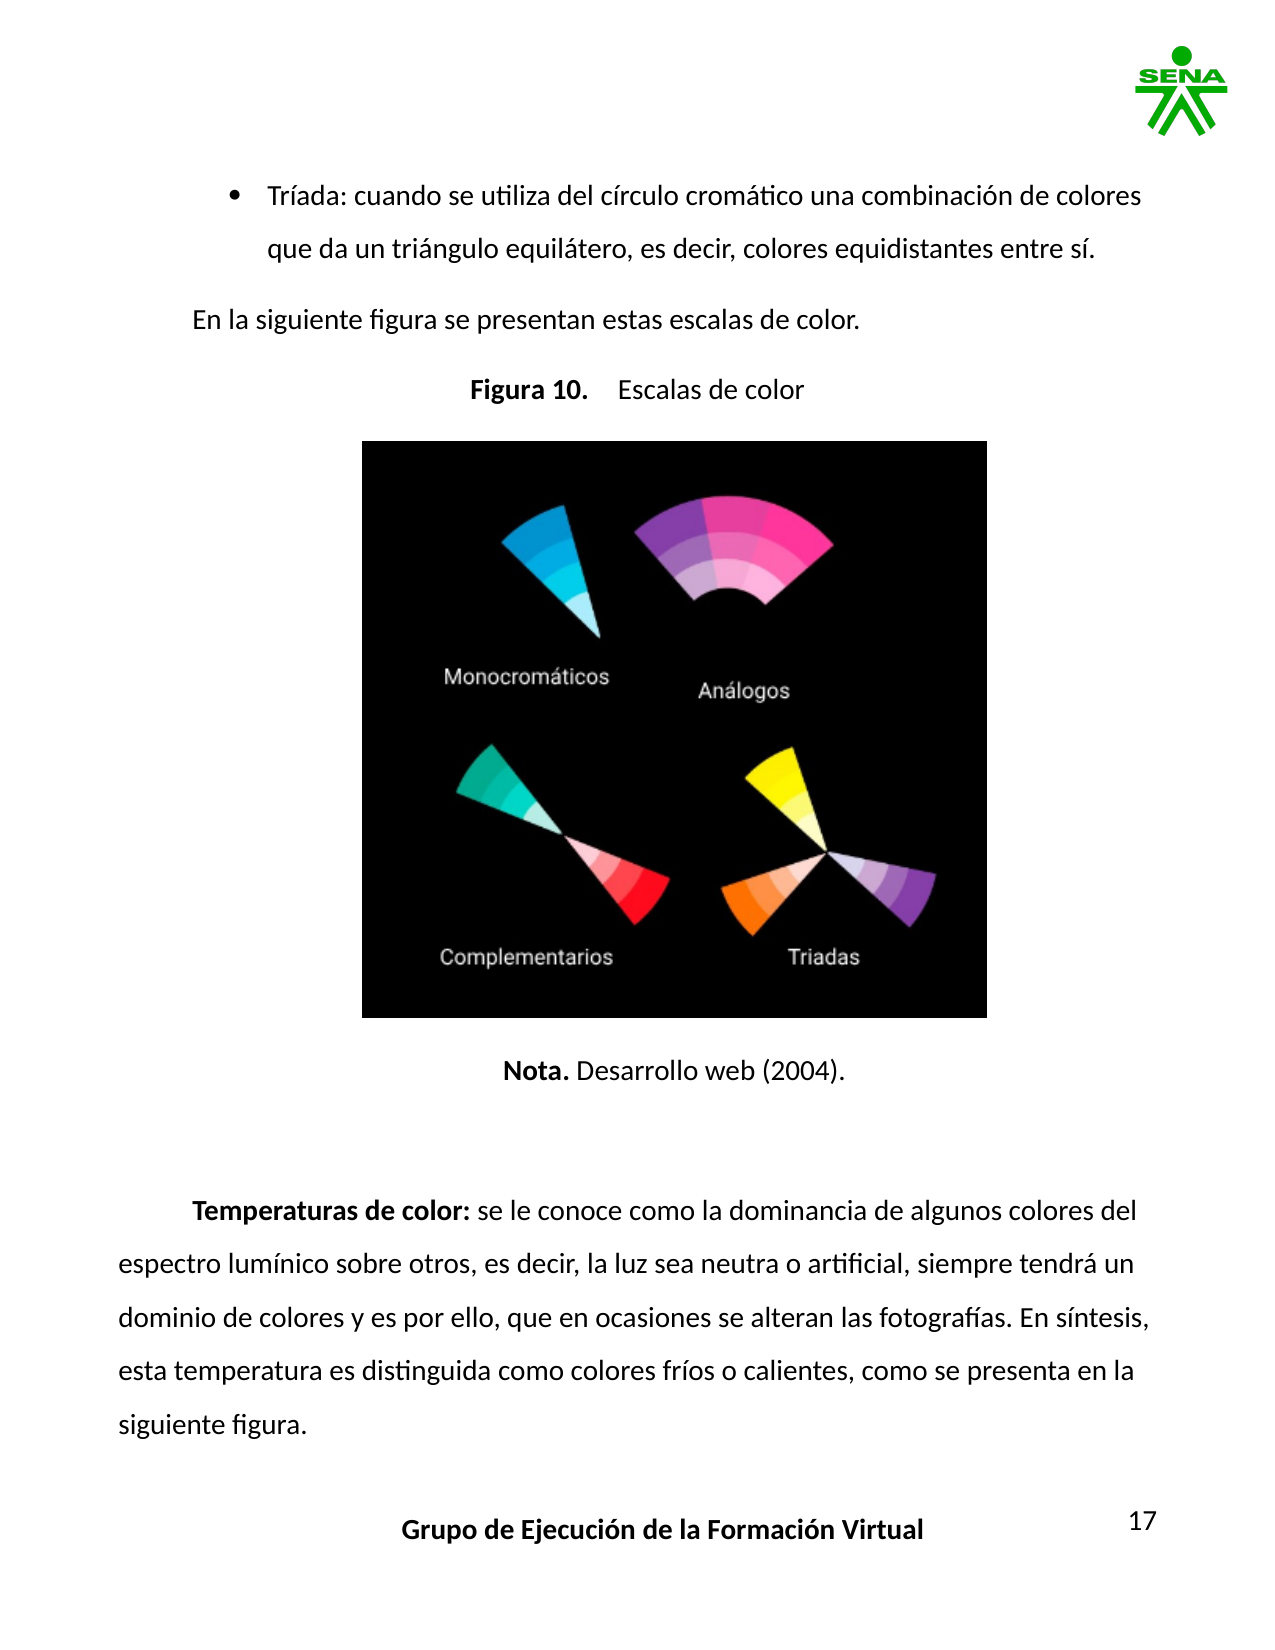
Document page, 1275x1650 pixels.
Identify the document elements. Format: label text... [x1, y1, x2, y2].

text Escalas de color [118, 371, 1157, 406]
text Nota. Desarrollo web (2004). [118, 1052, 1157, 1088]
text Temperaturas de color: se le conoce como la dominancia de algunos colores del espectro lumínico sobre otros, es decir, la luz sea neutra o artificial, siempre tendrá un dominio de colores y es por ello, que en ocasiones se alteran las fotografías. En síntesis, esta temperatura es distinguida como colores fríos o calientes, como se presenta en la siguiente figura. [118, 1192, 1157, 1442]
list Tríada: cuando se utiliza del círculo cromático una combinación de colores que da un triángulo equilátero, es decir, colores equidistantes entre sí. [229, 177, 1157, 266]
picture [362, 441, 987, 1018]
text En la siguiente figura se presentan estas escalas de color. [118, 301, 1157, 336]
picture [1135, 46, 1228, 136]
